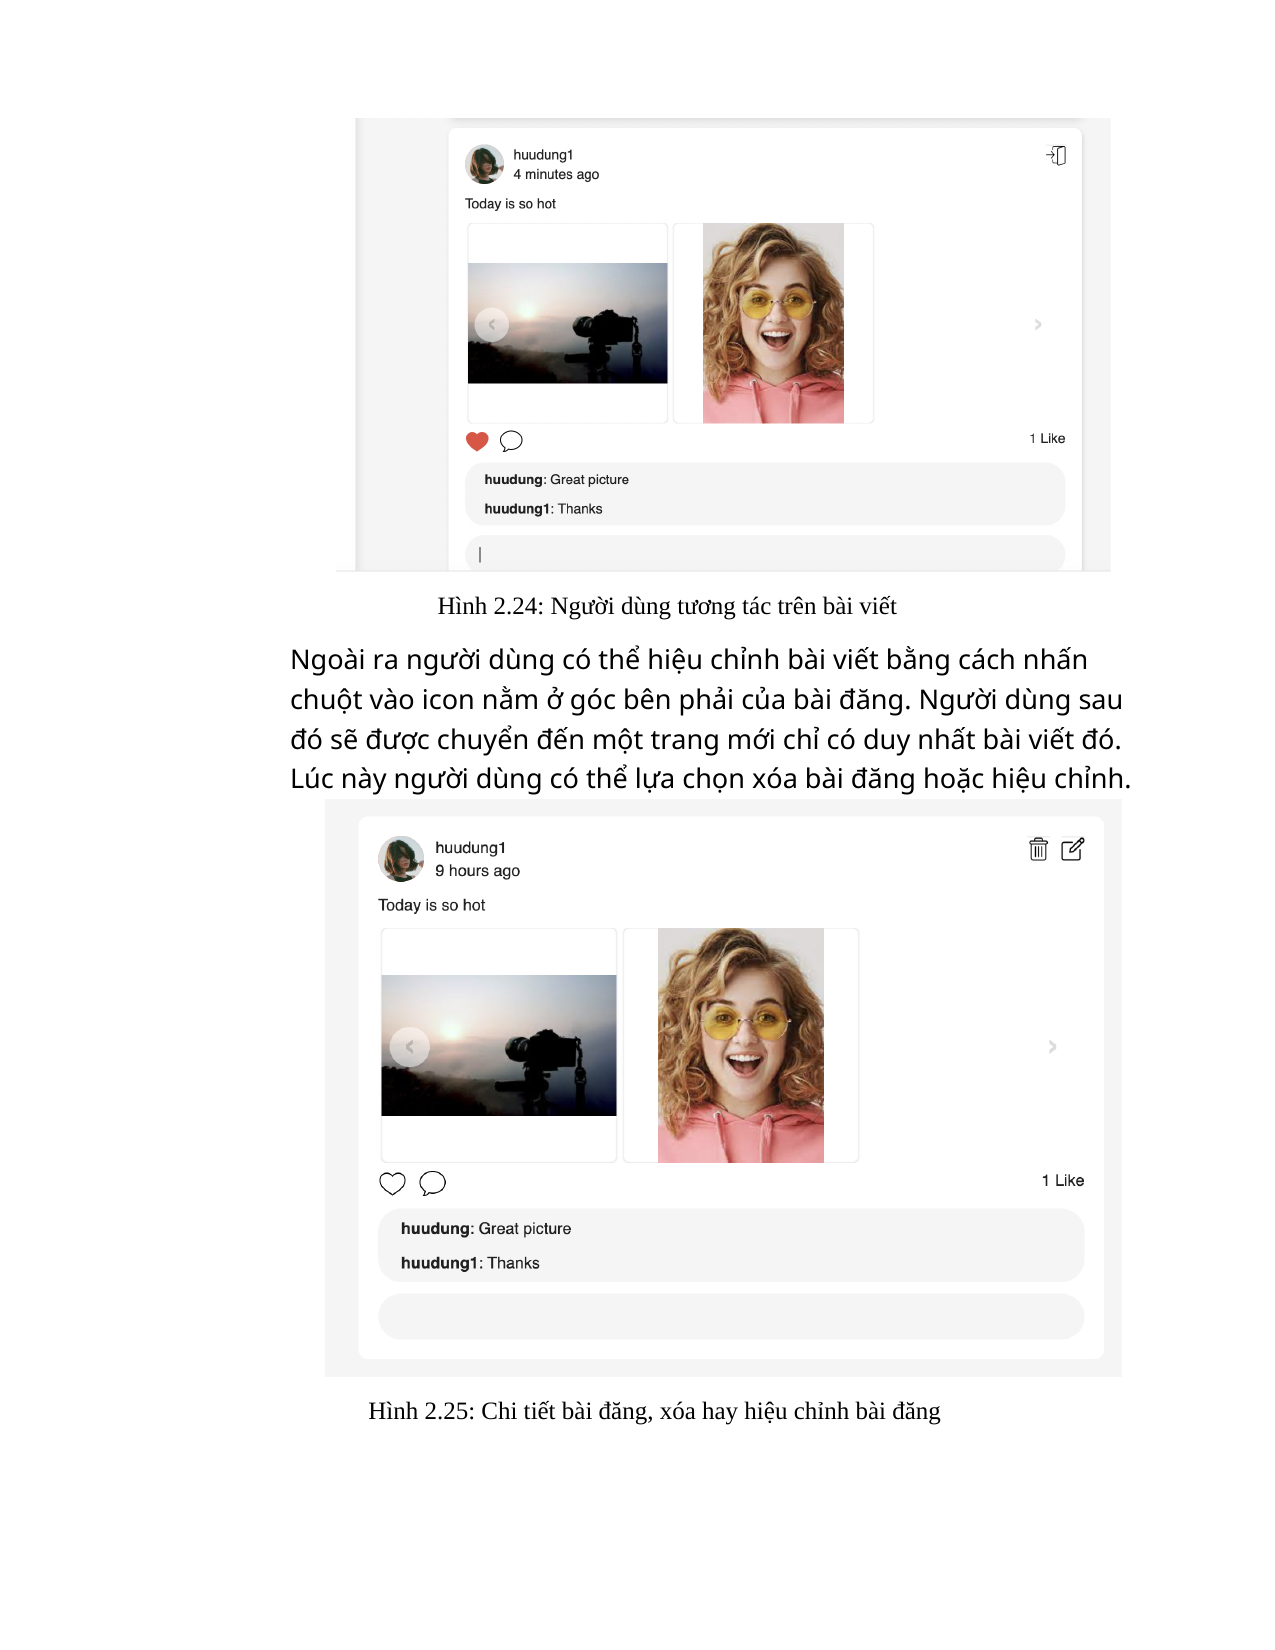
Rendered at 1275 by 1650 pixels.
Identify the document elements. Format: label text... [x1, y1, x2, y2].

text Hình 2.24: Người dùng tương tác trên bài viết [177, 591, 1157, 620]
text Hình 2.25: Chi tiết bài đăng, xóa hay hiệu chỉnh bài đăng [177, 1396, 1157, 1425]
picture [336, 118, 1111, 572]
picture [325, 799, 1122, 1377]
list Ngoài ra người dùng có thể hiệu chỉnh bài viết bằng cách nhấn chuột vào icon nằm ở góc bên phải của bài đăng. Người dùng sau đó sẽ được chuyển đến một trang mới chỉ có duy nhất bài viết đó. Lúc này người dùng có thể lựa chọn xóa bài đăng hoặc hiệu chỉnh. [290, 641, 1157, 797]
